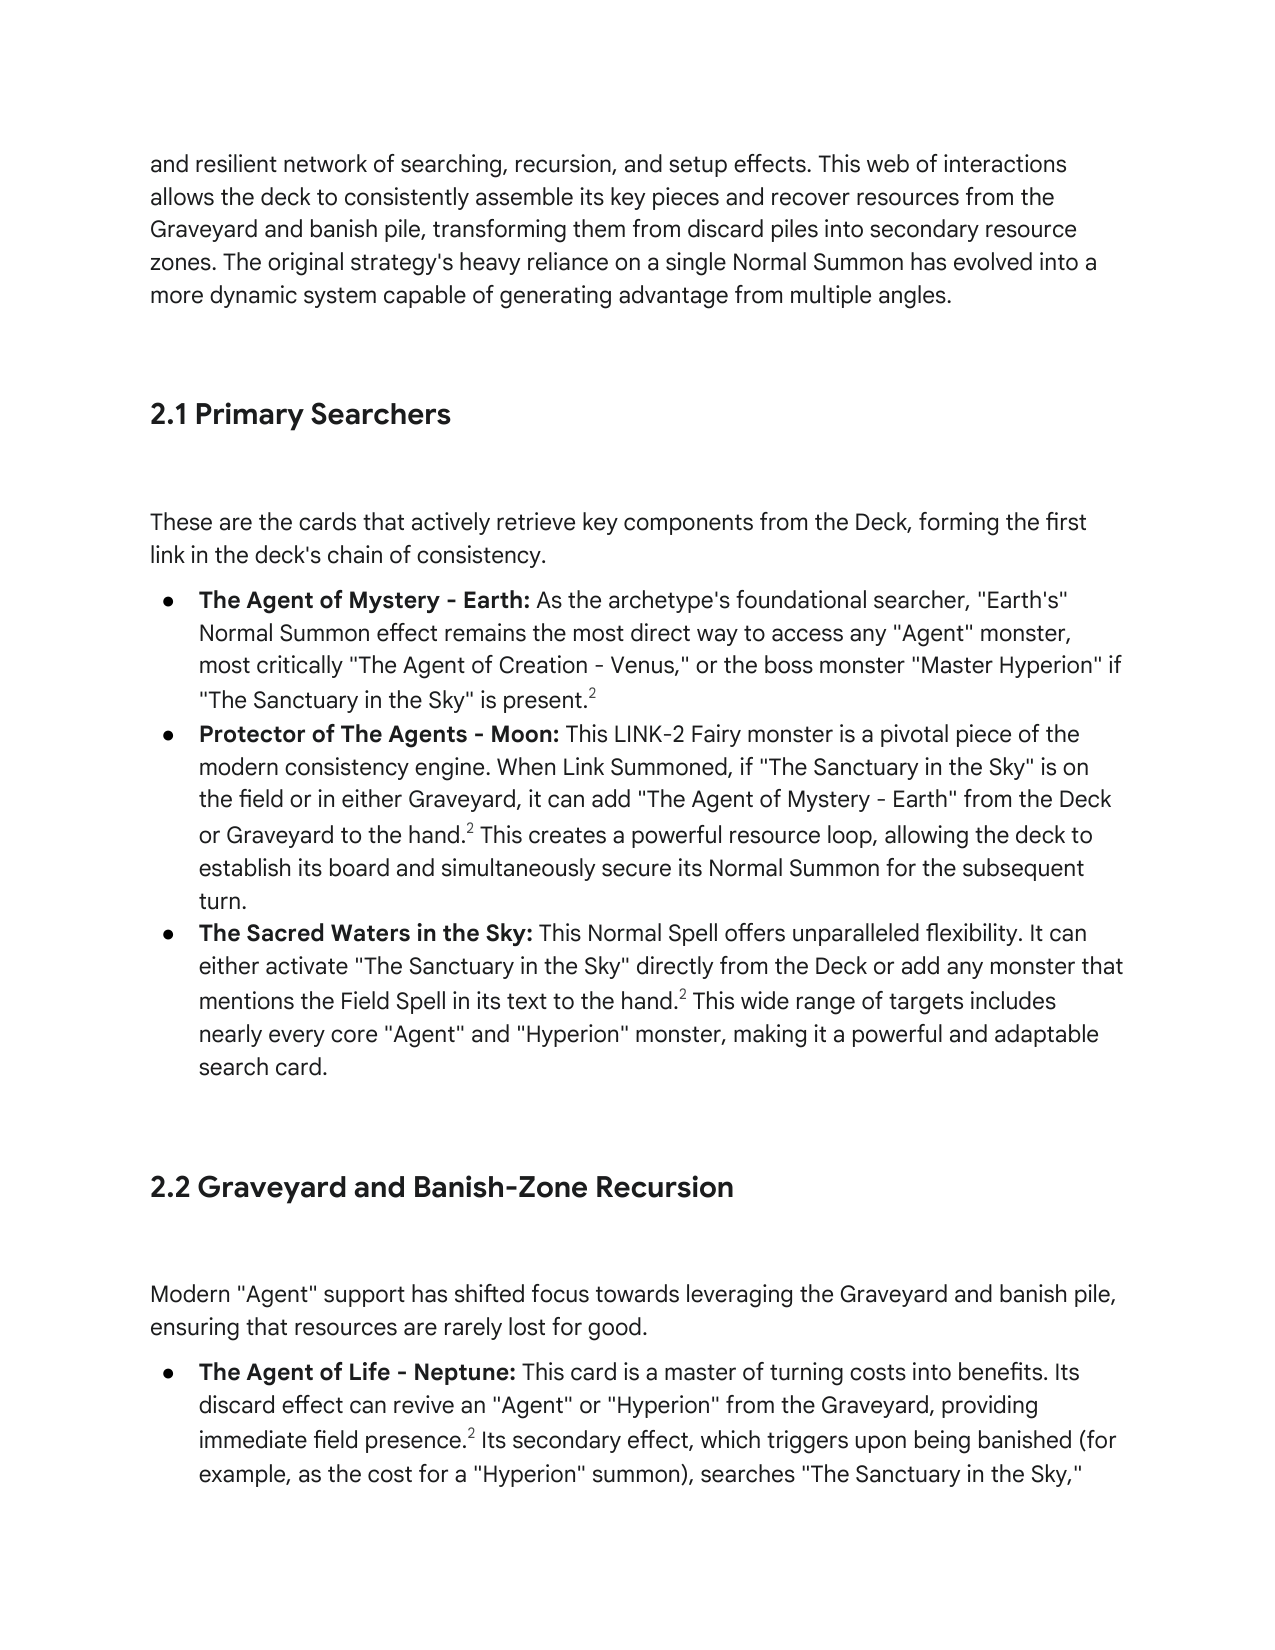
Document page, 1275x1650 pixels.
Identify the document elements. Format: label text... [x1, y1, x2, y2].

list The Agent of Mystery - Earth: As the archetype's foundational searcher, "Earth's" Normal Summon effect remains the most direct way to access any "Agent" monster, most critically "The Agent of Creation - Venus," or the boss monster "Master Hyperion" if "The Sanctuary in the Sky" is present.2 [161, 586, 1125, 716]
text Modern "Agent" support has shifted focus towards leveraging the Graveyard and banish pile, ensuring that resources are rarely lost for good. [150, 1281, 1125, 1342]
subtitle 2.2 Graveyard and Banish-Zone Recursion [150, 1169, 1125, 1205]
text These are the cards that actively retrieve key components from the Deck, forming the first link in the deck's chain of consistency. [150, 508, 1125, 569]
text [150, 150, 1125, 309]
list Protector of The Agents - Moon: This LINK-2 Fairy monster is a pivotal piece of the modern consistency engine. When Link Summoned, if "The Sanctuary in the Sky" is on the field or in either Graveyard, it can add "The Agent of Mystery - Earth" from the Deck or Graveyard to the hand.2 This creates a powerful resource loop, allowing the deck to establish its board and simultaneously secure its Normal Summon for the subsequent turn. [161, 720, 1125, 916]
subtitle 2.1 Primary Searchers [150, 396, 1125, 433]
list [161, 1359, 1125, 1488]
list The Sacred Waters in the Sky: This Normal Spell offers unparalleled flexibility. It can either activate "The Sanctuary in the Sky" directly from the Deck or add any monster that mentions the Field Spell in its text to the hand.2 This wide range of targets includes nearly every core "Agent" and "Hyperion" monster, making it a powerful and adaptable search card. [161, 919, 1125, 1082]
